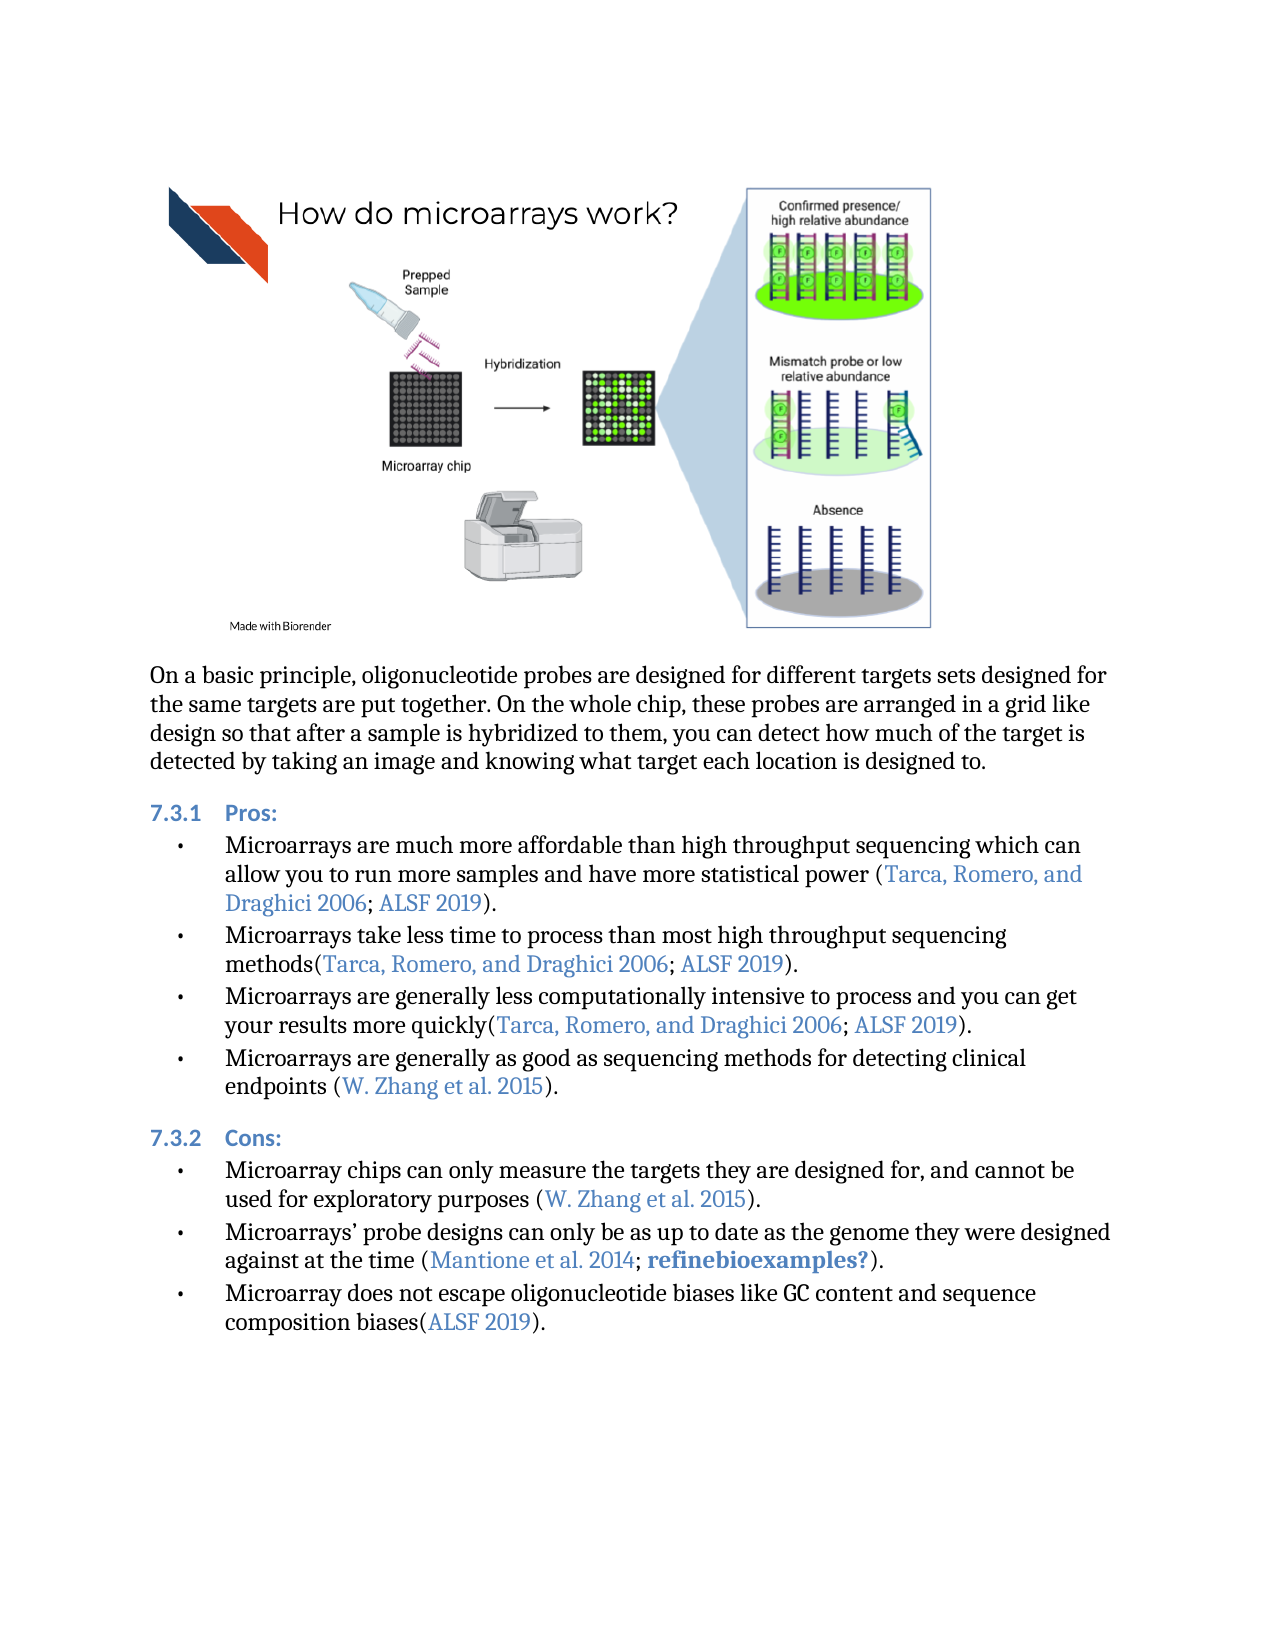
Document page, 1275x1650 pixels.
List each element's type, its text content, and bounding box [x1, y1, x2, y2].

list Microarrays’ probe designs can only be as up to date as the genome they were designed against at the time (Mantione et al. 2014; refinebioexamples?). [175, 1217, 1125, 1275]
list Microarray does not escape oligonucleotide biases like GC content and sequence composition biases(ALSF 2019). [175, 1279, 1125, 1336]
subtitle 7.3.1 Pros: [150, 797, 1125, 827]
list Microarray chips can only measure the targets they are designed for, and cannot be used for exploratory purposes (W. Zhang et al. 2015). [175, 1156, 1125, 1214]
subtitle 7.3.2 Cons: [150, 1122, 1125, 1152]
list Microarrays are generally less computationally intensive to process and you can get your results more quickly(Tarca, Romero, and Draghici 2006; ALSF 2019). [175, 982, 1125, 1040]
list Microarrays take less time to process than most high throughput sequencing methods(Tarca, Romero, and Draghici 2006; ALSF 2019). [175, 921, 1125, 978]
list Microarrays are generally as good as sequencing methods for detecting clinical endpoints (W. Zhang et al. 2015). [175, 1043, 1125, 1101]
list Microarrays are much more affordable than high throughput sequencing which can allow you to run more samples and have more statistical power (Tarca, Romero, and Draghici 2006; ALSF 2019). [175, 831, 1125, 917]
picture [168, 150, 1044, 643]
text On a basic principle, oligonucleotide probes are designed for different targets sets designed for the same targets are put together. On the whole chip, these probes are arranged in a grid like design so that after a sample is hybridized to them, you can detect how much of the target is detected by taking an image and knowing what target each location is designed to. [150, 661, 1125, 776]
